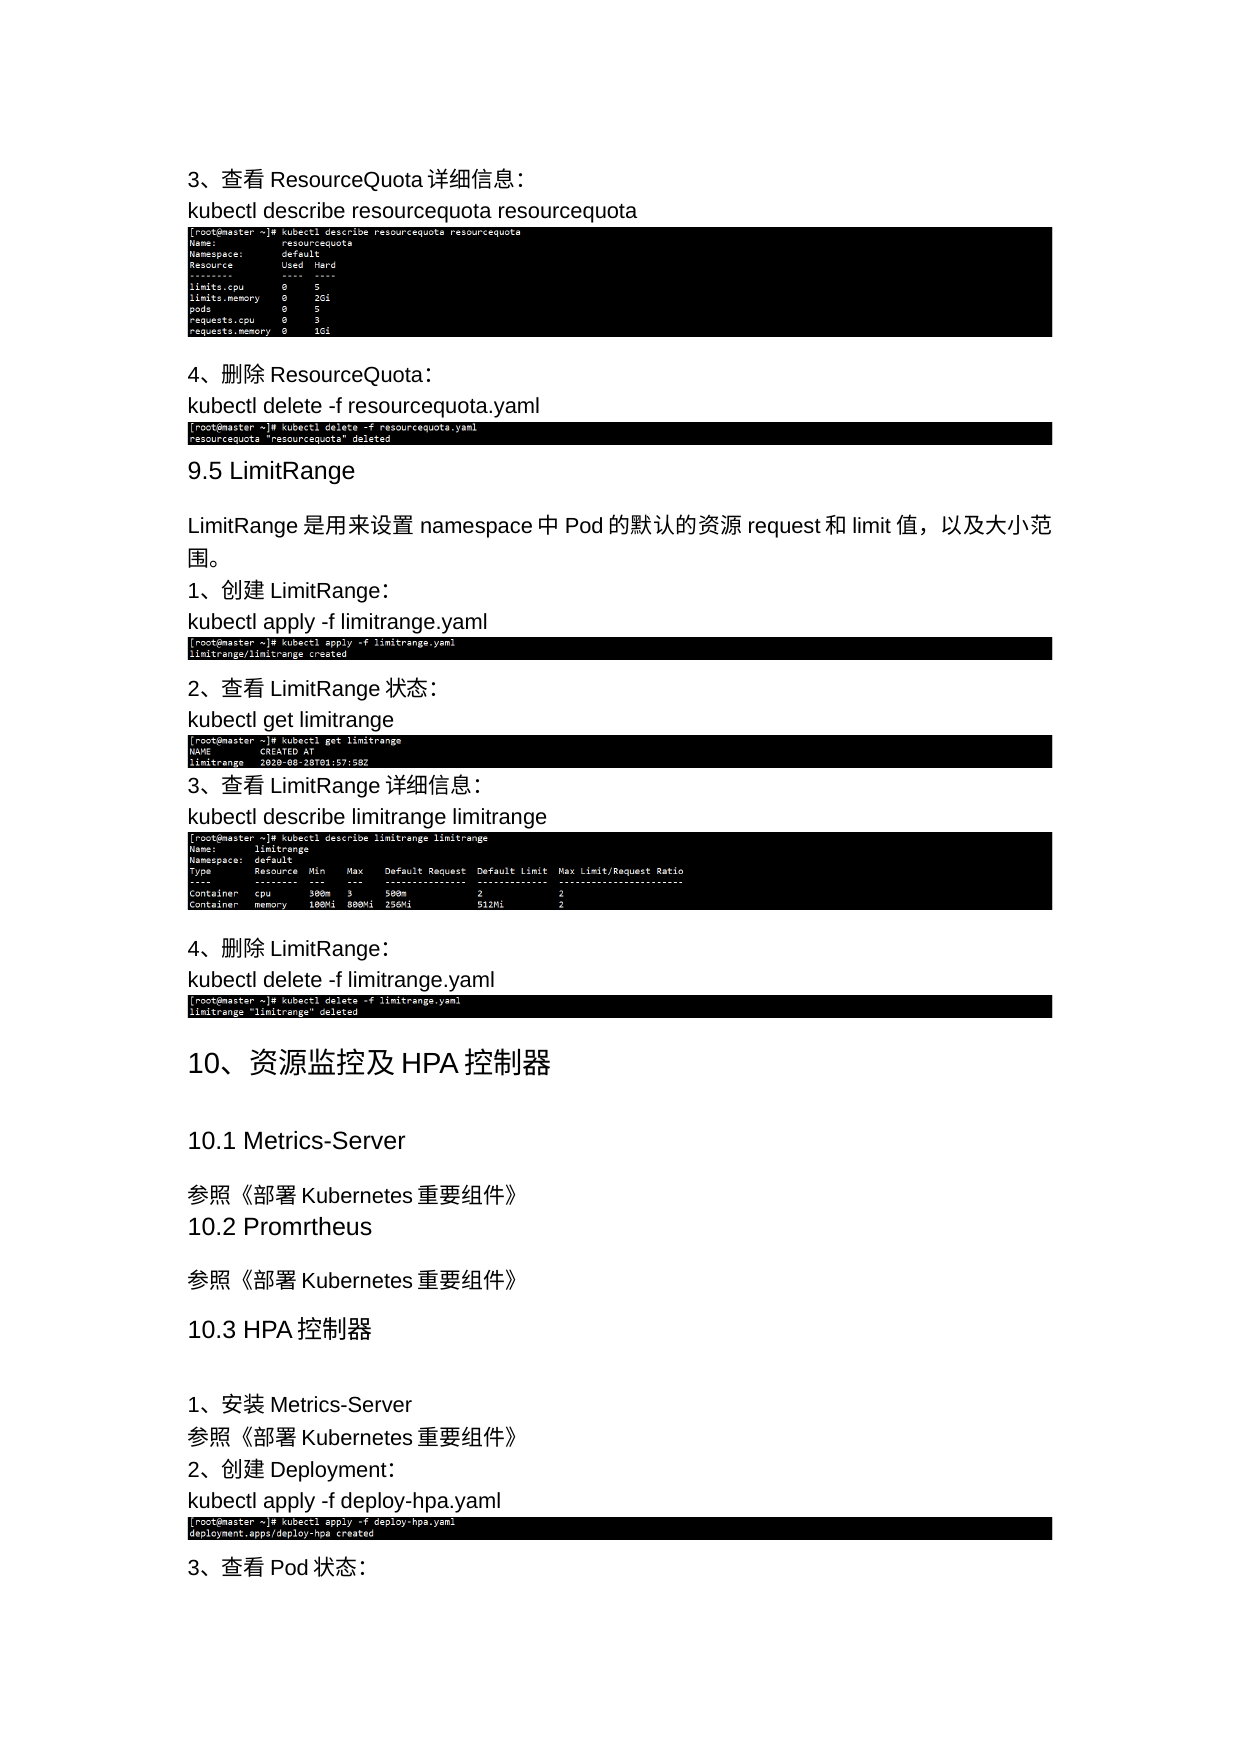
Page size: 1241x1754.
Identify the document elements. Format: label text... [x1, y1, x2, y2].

text 3、查看ResourceQuota详细信息： [187, 162, 1053, 194]
picture [187, 735, 1053, 768]
picture [187, 422, 1053, 445]
text 参照《部署Kubernetes重要组件》 [187, 1263, 1053, 1296]
picture [187, 832, 1053, 910]
text 3、查看Pod状态： [187, 1549, 1053, 1582]
text 参照《部署Kubernetes重要组件》 [187, 1177, 1053, 1210]
text kubectl delete -f limitrange.yaml [187, 963, 1053, 995]
text 2、查看LimitRange状态： [187, 670, 1053, 703]
picture [187, 227, 1053, 337]
subtitle 9.5 LimitRange [187, 454, 1053, 487]
text kubectl delete -f resourcequota.yaml [187, 389, 1053, 422]
subtitle 10.1 Metrics-Server [187, 1124, 1053, 1156]
text kubectl describe resourcequota resourcequota [187, 194, 1053, 227]
text LimitRange是用来设置namespace中Pod的默认的资源request和limit值，以及大小范围。 [187, 508, 1053, 573]
picture [187, 1517, 1053, 1540]
text 参照《部署Kubernetes重要组件》 [187, 1419, 1053, 1452]
picture [187, 637, 1053, 660]
text kubectl apply -f limitrange.yaml [187, 605, 1053, 637]
subtitle 10.2 Promrtheus [187, 1210, 1053, 1242]
picture [187, 995, 1053, 1018]
text kubectl apply -f deploy-hpa.yaml [187, 1484, 1053, 1517]
text 4、删除LimitRange： [187, 930, 1053, 963]
text 1、安装Metrics-Server [187, 1387, 1053, 1419]
text 3、查看LimitRange详细信息： [187, 768, 1053, 800]
text 4、删除ResourceQuota： [187, 357, 1053, 389]
text 2、创建Deployment： [187, 1452, 1053, 1484]
subtitle 10.3 HPA控制器 [187, 1296, 1053, 1361]
text 1、创建LimitRange： [187, 573, 1053, 605]
subtitle 10、资源监控及HPA控制器 [187, 1028, 1053, 1093]
text kubectl get limitrange [187, 703, 1053, 735]
text kubectl describe limitrange limitrange [187, 800, 1053, 832]
